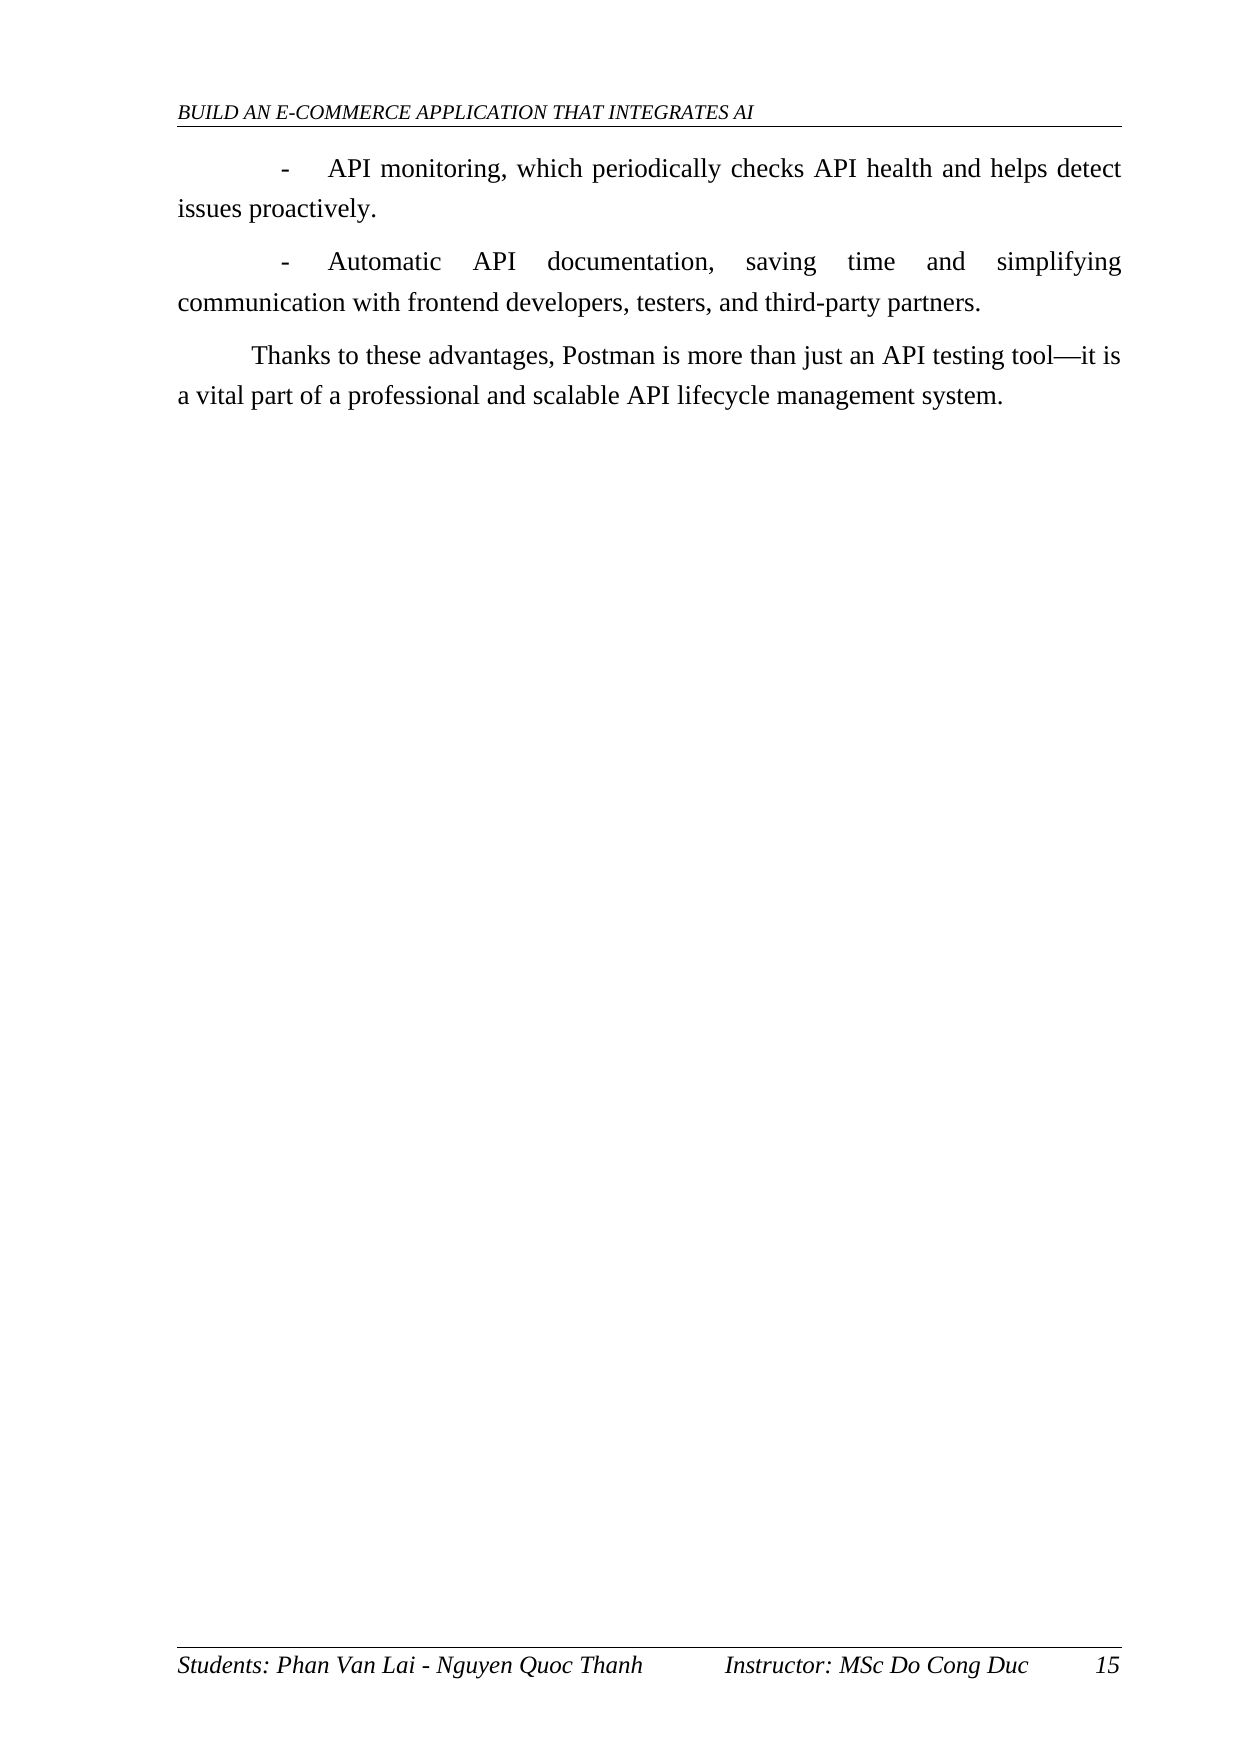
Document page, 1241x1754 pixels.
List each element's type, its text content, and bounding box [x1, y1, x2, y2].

text Thanks to these advantages, Postman is more than just an API testing tool—it is a vital part of a professional and scalable API lifecycle management system. [177, 339, 1122, 410]
text - Automatic API documentation, saving time and simplifying communication with frontend developers, testers, and third-party partners. [177, 246, 1122, 317]
text - API monitoring, which periodically checks API health and helps detect issues proactively. [177, 152, 1122, 224]
